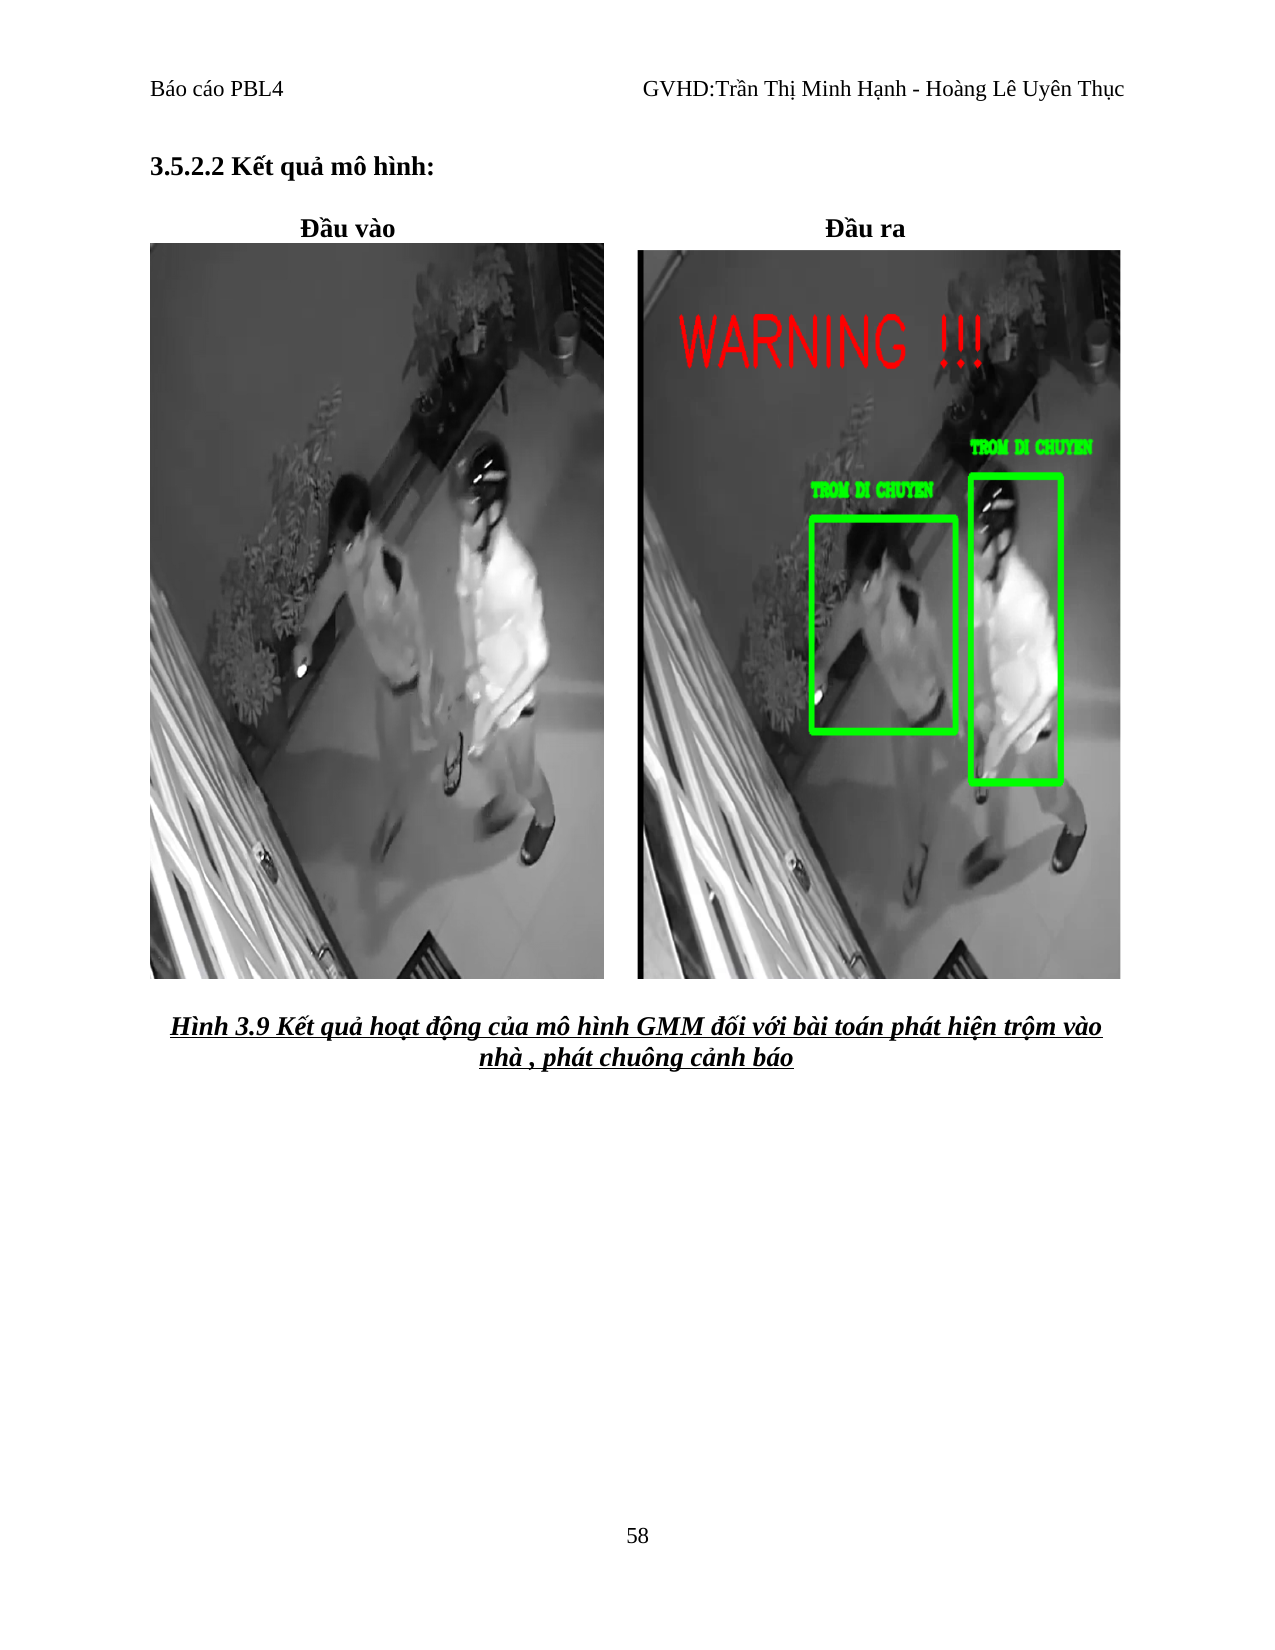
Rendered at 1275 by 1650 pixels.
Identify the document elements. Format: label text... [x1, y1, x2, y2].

text Đầu vào Đầu ra [225, 212, 1125, 243]
text 3.5.2.2 Kết quả mô hình: [231, 150, 1125, 181]
text Hình 3.9 Kết quả hoạt động của mô hình GMM đối với bài toán phát hiện trộm vào nhà , phát chuông cảnh báo [793, 1010, 1125, 1072]
text Hình 3.9 Kết quả hoạt động của mô hình GMM đối với bài toán phát hiện trộm vào nhà , phát chuông cảnh báo [150, 1010, 479, 1072]
picture [637, 244, 1121, 979]
picture [150, 243, 604, 979]
